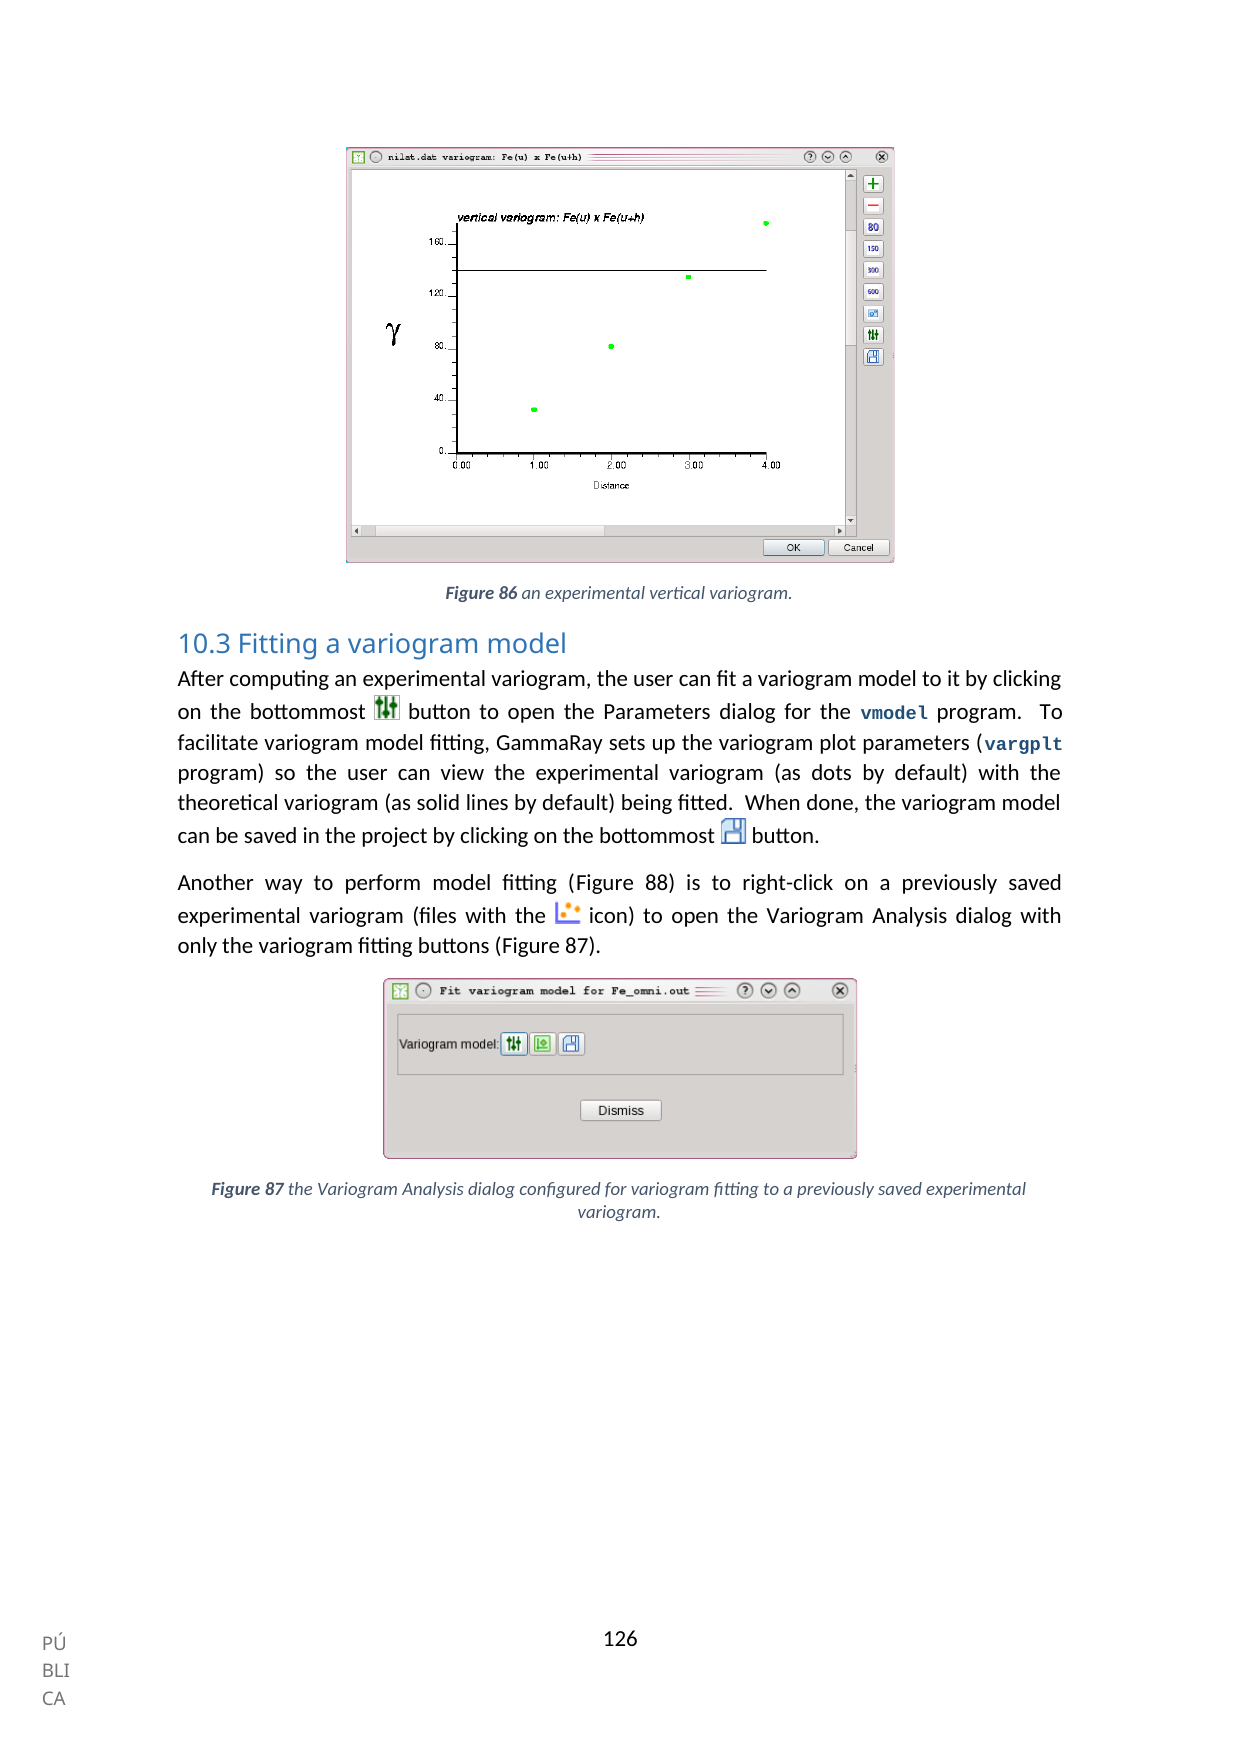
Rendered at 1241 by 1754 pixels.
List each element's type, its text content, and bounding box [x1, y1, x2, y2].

subtitle Fitting a variogram model [177, 625, 1063, 662]
text Figure 86 an experimental vertical variogram. [177, 581, 1063, 604]
picture [346, 147, 895, 563]
text Figure 87 the Variogram Analysis dialog configured for variogram fitting to a previously saved experimental variogram. [177, 1178, 1063, 1223]
picture [383, 978, 858, 1159]
picture [555, 898, 581, 924]
text After computing an experimental variogram, the user can fit a variogram model to it by clicking on the bottommost button to open the Parameters dialog for the vmodel program. To facilitate variogram model fitting, GammaRay sets up the variogram plot parameters (vargplt program) so the user can view the experimental variogram (as dots by default) with the theoretical variogram (as solid lines by default) being fitted. When done, the variogram model can be saved in the project by clicking on the bottommost button. [177, 664, 1063, 849]
picture [721, 818, 747, 844]
picture [375, 696, 399, 719]
text Another way to perform model fitting (Figure 87) is to right-click on a previously saved experimental variogram (files with the icon) to open the Variogram Analysis dialog with only the variogram fitting buttons (Figure 86). [177, 868, 1063, 959]
